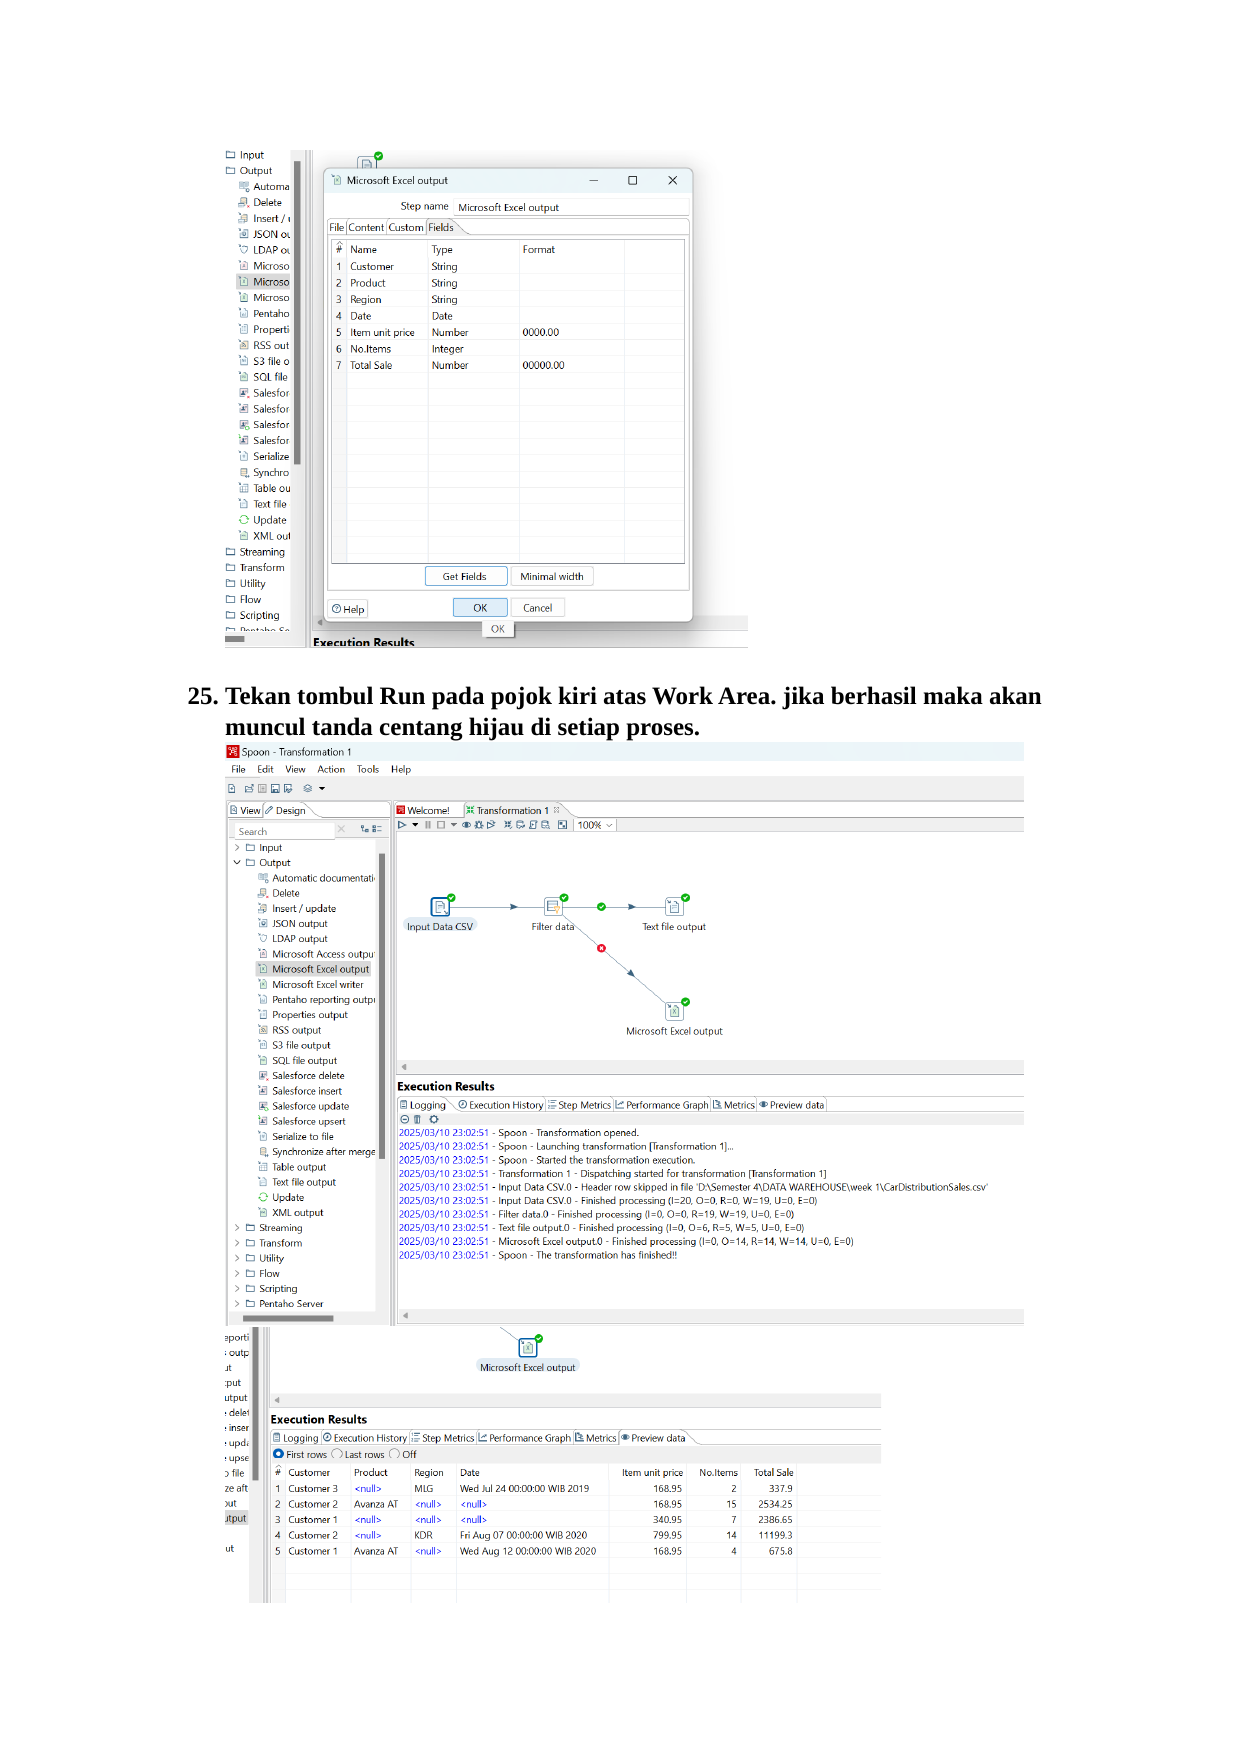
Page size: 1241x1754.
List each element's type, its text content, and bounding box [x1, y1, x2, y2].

list Tekan tombul Run pada pojok kiri atas Work Area. jika berhasil maka akan muncul tanda centang hijau di setiap proses. [187, 681, 1090, 741]
picture [225, 150, 748, 648]
picture [225, 742, 1024, 1326]
picture [225, 1327, 882, 1603]
